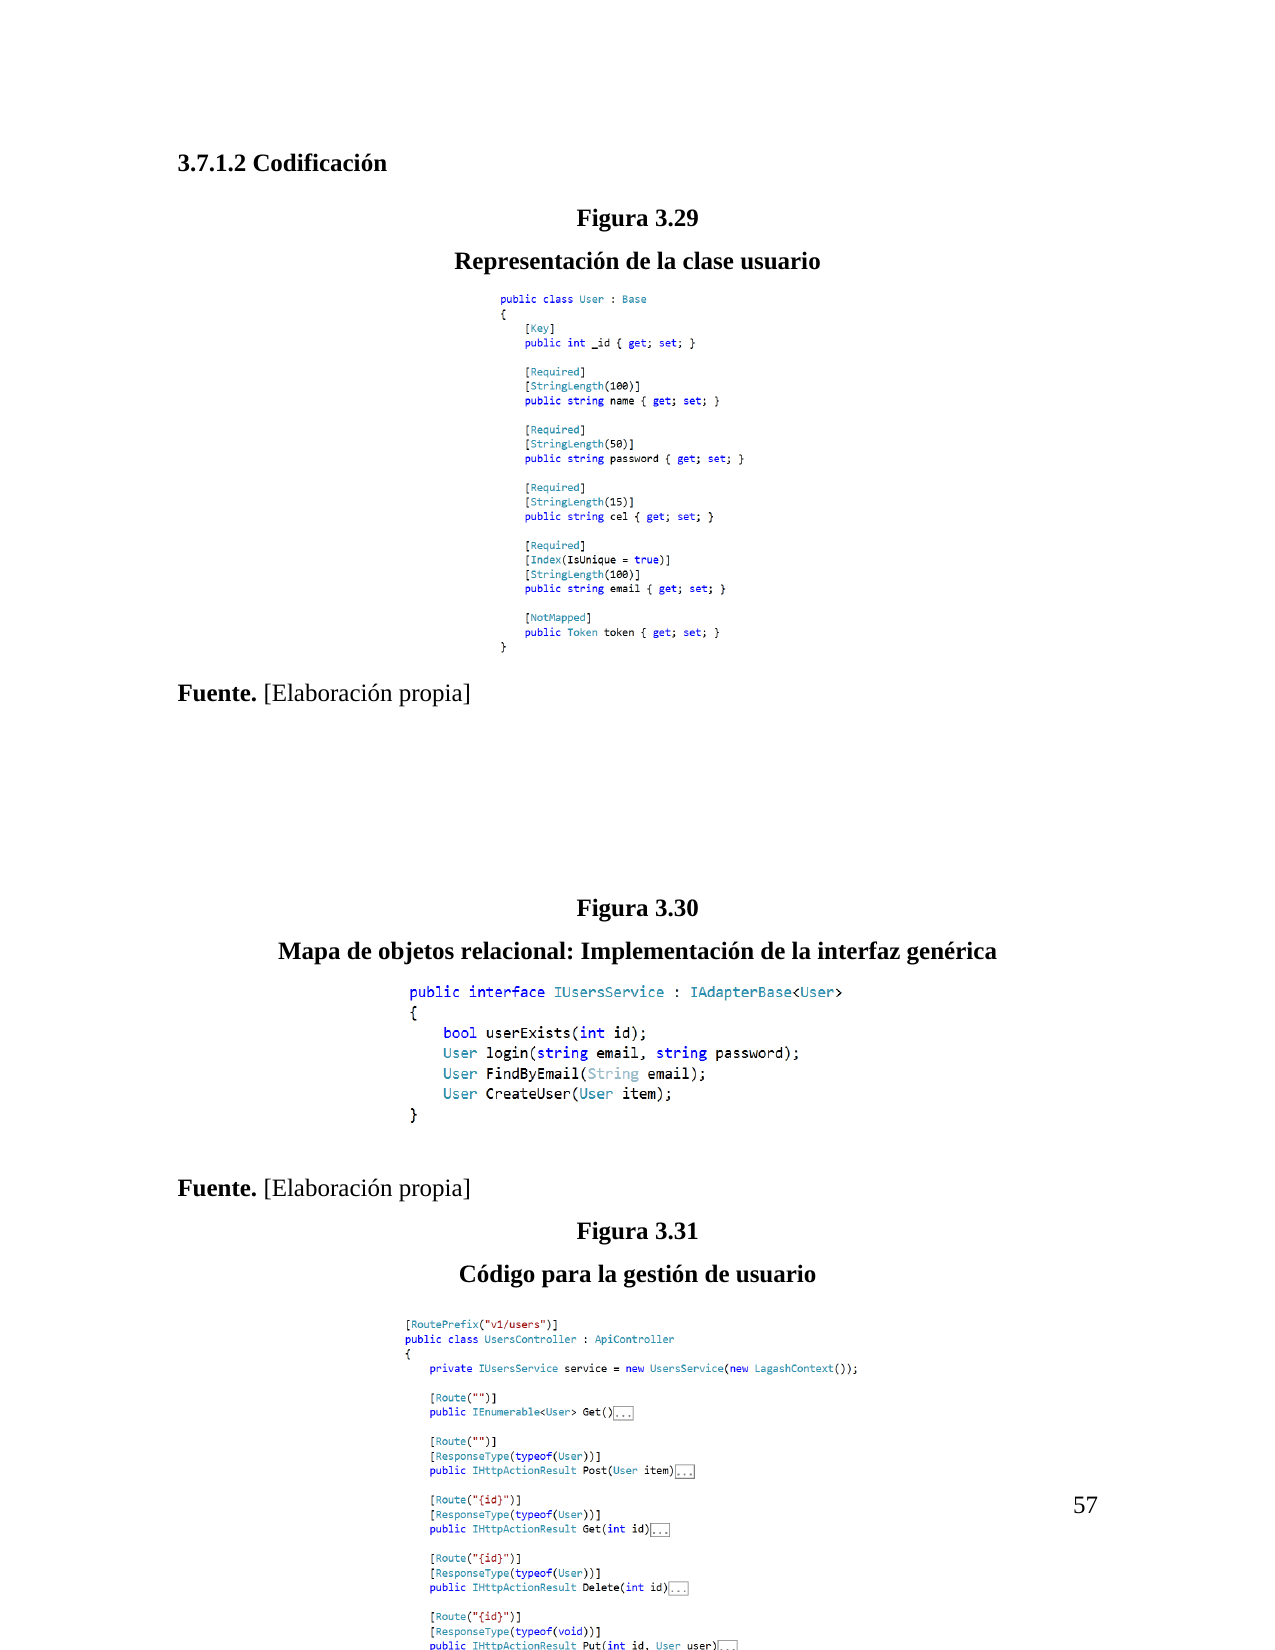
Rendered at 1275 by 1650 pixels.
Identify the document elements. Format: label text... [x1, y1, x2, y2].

picture [401, 981, 876, 1135]
subtitle Codificación [177, 148, 1098, 176]
text Fuente. [Elaboración propia] [177, 1173, 1098, 1202]
text Fuente. [Elaboración propia] [177, 678, 1098, 706]
picture [403, 1314, 874, 1650]
picture [496, 290, 781, 655]
